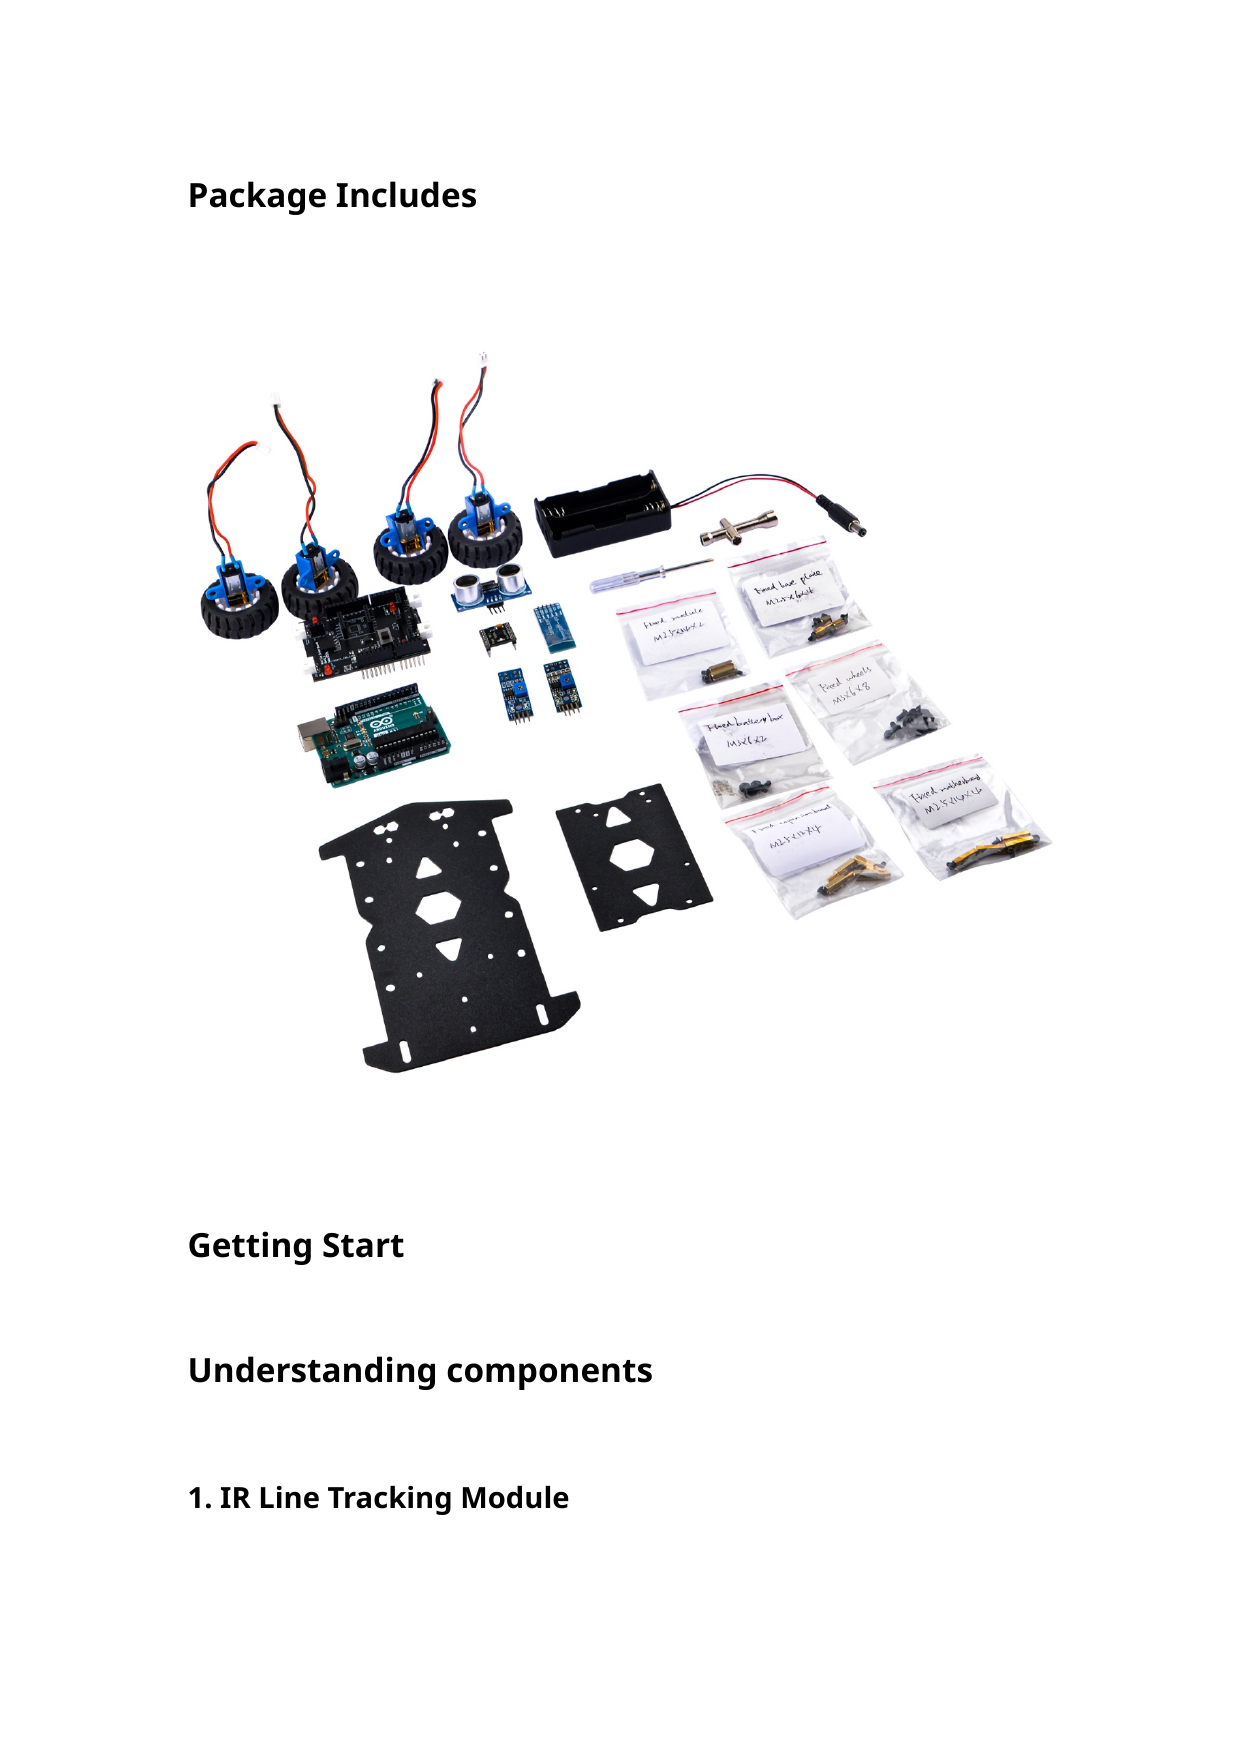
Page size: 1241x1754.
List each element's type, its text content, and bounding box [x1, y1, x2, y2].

subtitle Understanding components [187, 1337, 1053, 1402]
subtitle Package Includes [187, 162, 1053, 227]
subtitle 1. IR Line Tracking Module [187, 1464, 1053, 1529]
picture [187, 287, 1053, 1153]
subtitle Getting Start [187, 1153, 1053, 1277]
